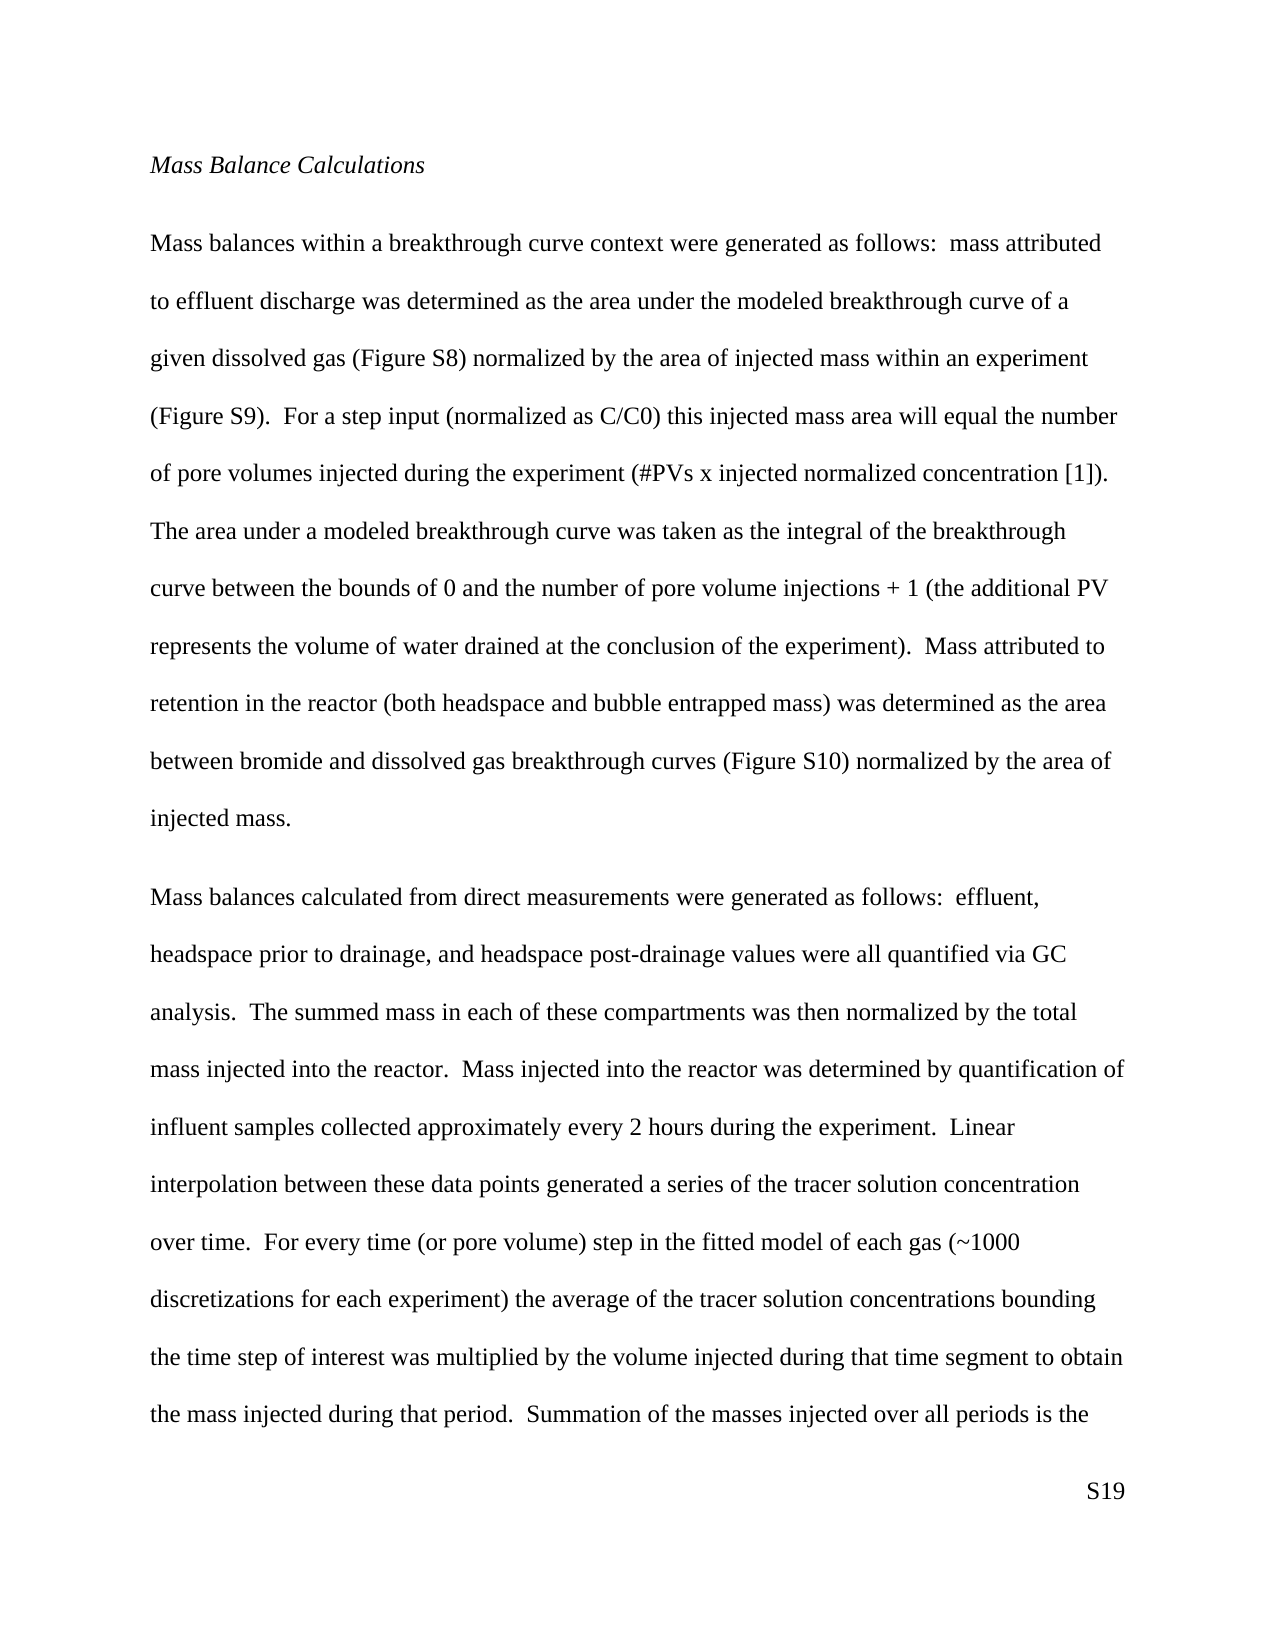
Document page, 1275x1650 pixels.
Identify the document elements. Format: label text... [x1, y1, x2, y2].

text Mass Balance Calculations [150, 150, 1125, 179]
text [150, 882, 1125, 1428]
text Mass balances within a breakthrough curve context were generated as follows: mass attributed to effluent discharge was determined as the area under the modeled breakthrough curve of a given dissolved gas (Figure S8) normalized by the area of injected mass within an experiment (Figure S9). For a step input (normalized as C/C0) this injected mass area will equal the number of pore volumes injected during the experiment (#PVs x injected normalized concentration [1]). The area under a modeled breakthrough curve was taken as the integral of the breakthrough curve between the bounds of 0 and the number of pore volume injections + 1 (the additional PV represents the volume of water drained at the conclusion of the experiment). Mass attributed to retention in the reactor (both headspace and bubble entrapped mass) was determined as the area between bromide and dissolved gas breakthrough curves (Figure S10) normalized by the area of injected mass. [150, 228, 1125, 832]
